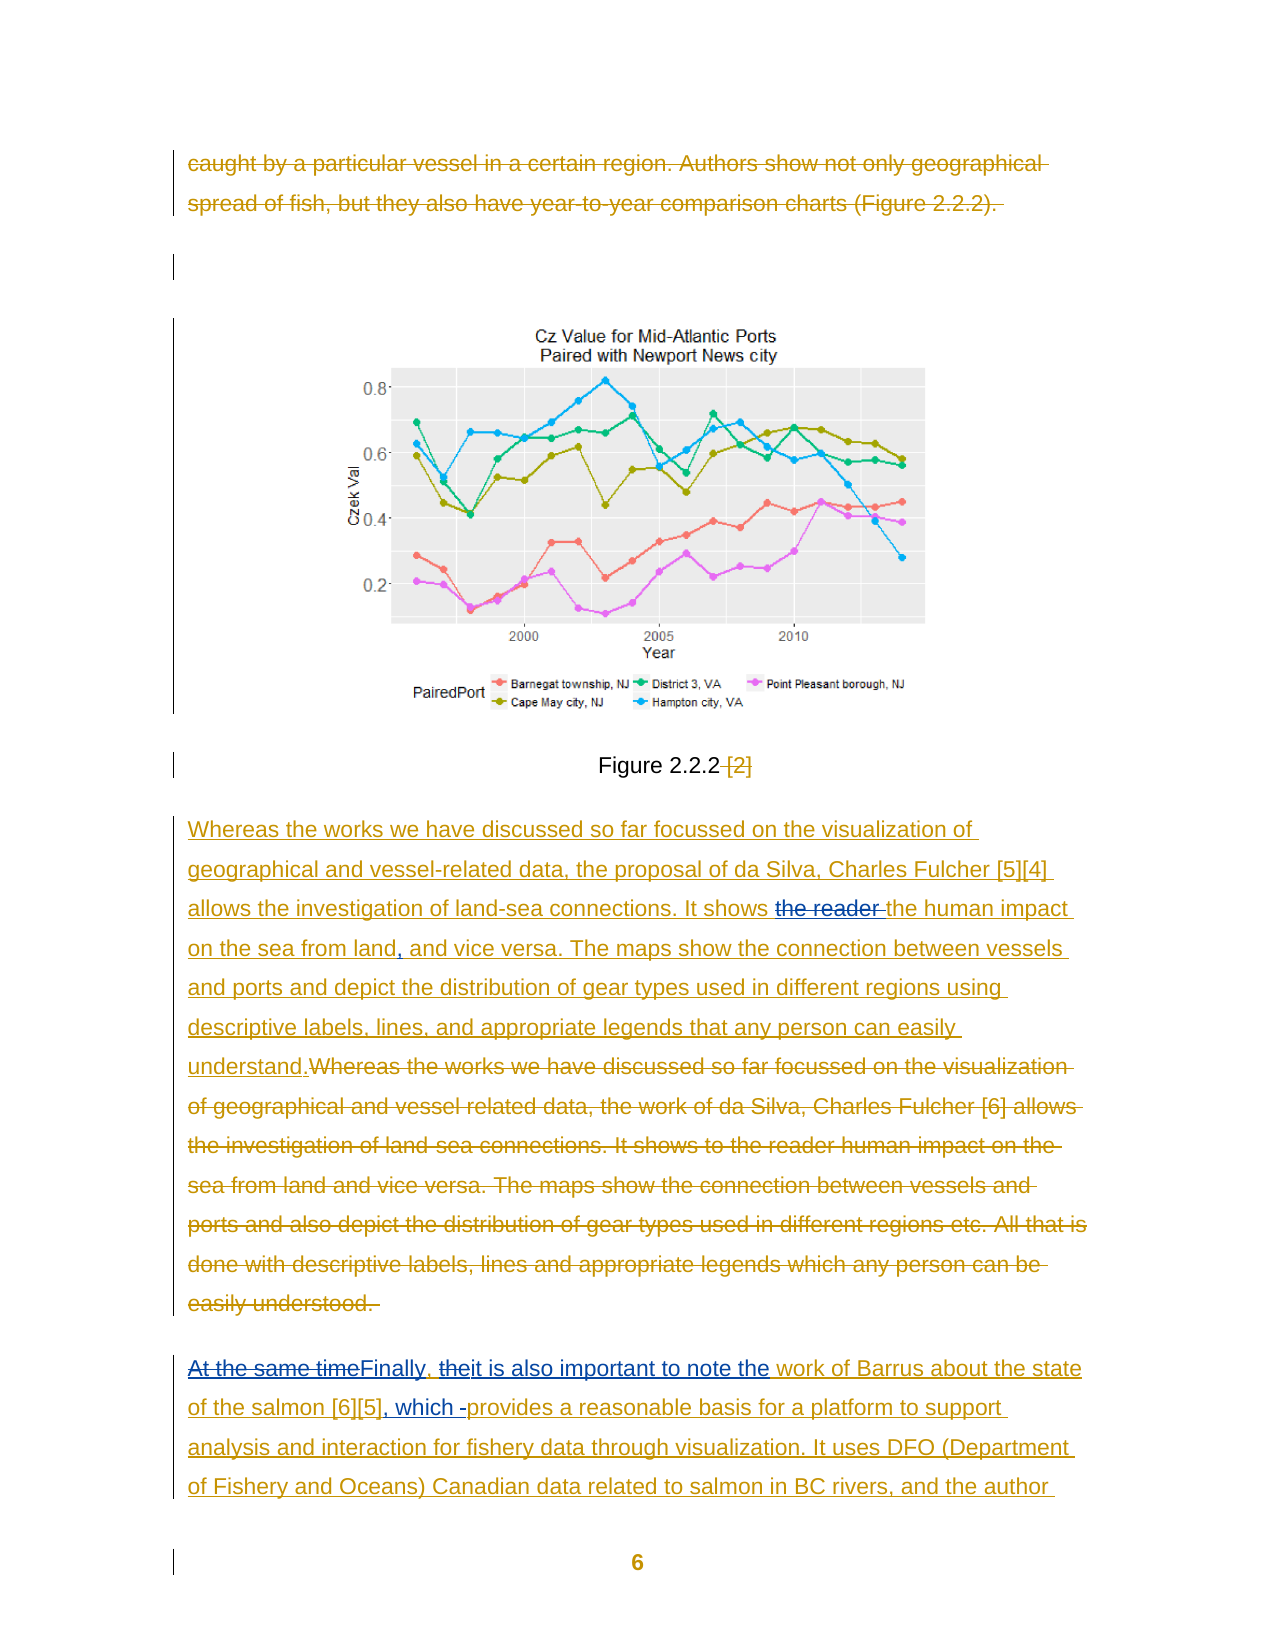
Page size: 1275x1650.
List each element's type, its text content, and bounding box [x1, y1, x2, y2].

text Figure 2.2.2 [187, 752, 1087, 778]
picture [343, 318, 932, 714]
